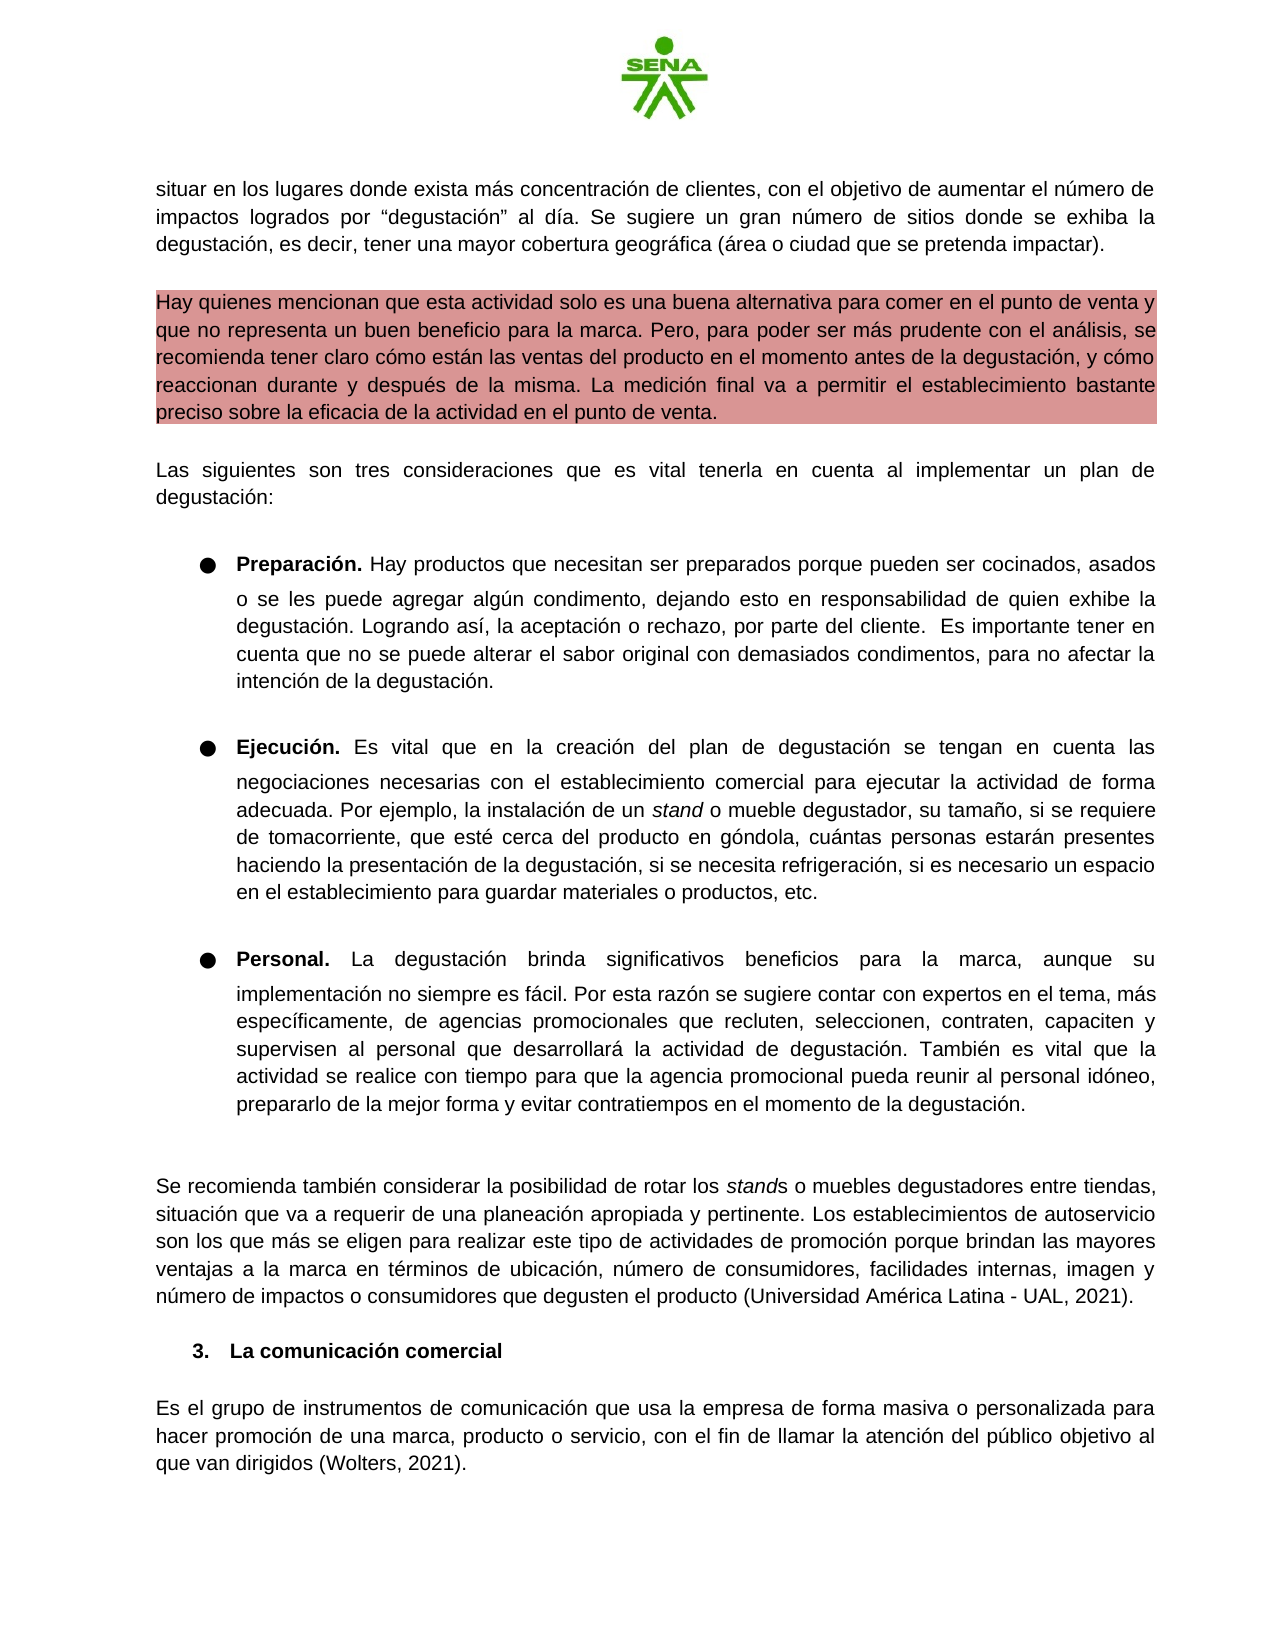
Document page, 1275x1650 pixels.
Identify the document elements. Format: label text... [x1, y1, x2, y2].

text Se recomienda también considerar la posibilidad de rotar los stands o muebles degustadores entre tiendas, situación que va a requerir de una planeación apropiada y pertinente. Los establecimientos de autoservicio son los que más se eligen para realizar este tipo de actividades de promoción porque brindan las mayores ventajas a la marca en términos de ubicación, número de consumidores, facilidades internas, imagen y número de impactos o consumidores que degusten el producto (Universidad América Latina - UAL, 2021). [156, 1174, 1157, 1308]
text Las siguientes son tres consideraciones que es vital tenerla en cuenta al implementar un plan de degustación: [156, 458, 1157, 509]
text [156, 177, 1157, 256]
picture [618, 29, 710, 121]
text Hay quienes mencionan que esta actividad solo es una buena alternativa para comer en el punto de venta y que no representa un buen beneficio para la marca. Pero, para poder ser más prudente con el análisis, se recomienda tener claro cómo están las ventas del producto en el momento antes de la degustación, y cómo reaccionan durante y después de la misma. La medición final va a permitir el establecimiento bastante preciso sobre la eficacia de la actividad en el punto de venta. [156, 290, 1157, 424]
list Ejecución. Es vital que en la creación del plan de degustación se tengan en cuenta las negociaciones necesarias con el establecimiento comercial para ejecutar la actividad de forma adecuada. Por ejemplo, la instalación de un stand o mueble degustador, su tamaño, si se requiere de tomacorriente, que esté cerca del producto en góndola, cuántas personas estarán presentes haciendo la presentación de la degustación, si se necesita refrigeración, si es necesario un espacio en el establecimiento para guardar materiales o productos, etc. [199, 724, 1157, 904]
list La comunicación comercial [192, 1339, 1157, 1363]
list Personal. La degustación brinda significativos beneficios para la marca, aunque su implementación no siempre es fácil. Por esta razón se sugiere contar con expertos en el tema, más específicamente, de agencias promocionales que recluten, seleccionen, contraten, capaciten y supervisen al personal que desarrollará la actividad de degustación. También es vital que la actividad se realice con tiempo para que la agencia promocional pueda reunir al personal idóneo, prepararlo de la mejor forma y evitar contratiempos en el momento de la degustación. [199, 935, 1157, 1115]
text Es el grupo de instrumentos de comunicación que usa la empresa de forma masiva o personalizada para hacer promoción de una marca, producto o servicio, con el fin de llamar la atención del público objetivo al que van dirigidos (Wolters, 2021). [156, 1394, 1157, 1475]
list Preparación. Hay productos que necesitan ser preparados porque pueden ser cocinados, asados o se les puede agregar algún condimento, dejando esto en responsabilidad de quien exhibe la degustación. Logrando así, la aceptación o rechazo, por parte del cliente. Es importante tener en cuenta que no se puede alterar el sabor original con demasiados condimentos, para no afectar la intención de la degustación. [199, 540, 1157, 693]
